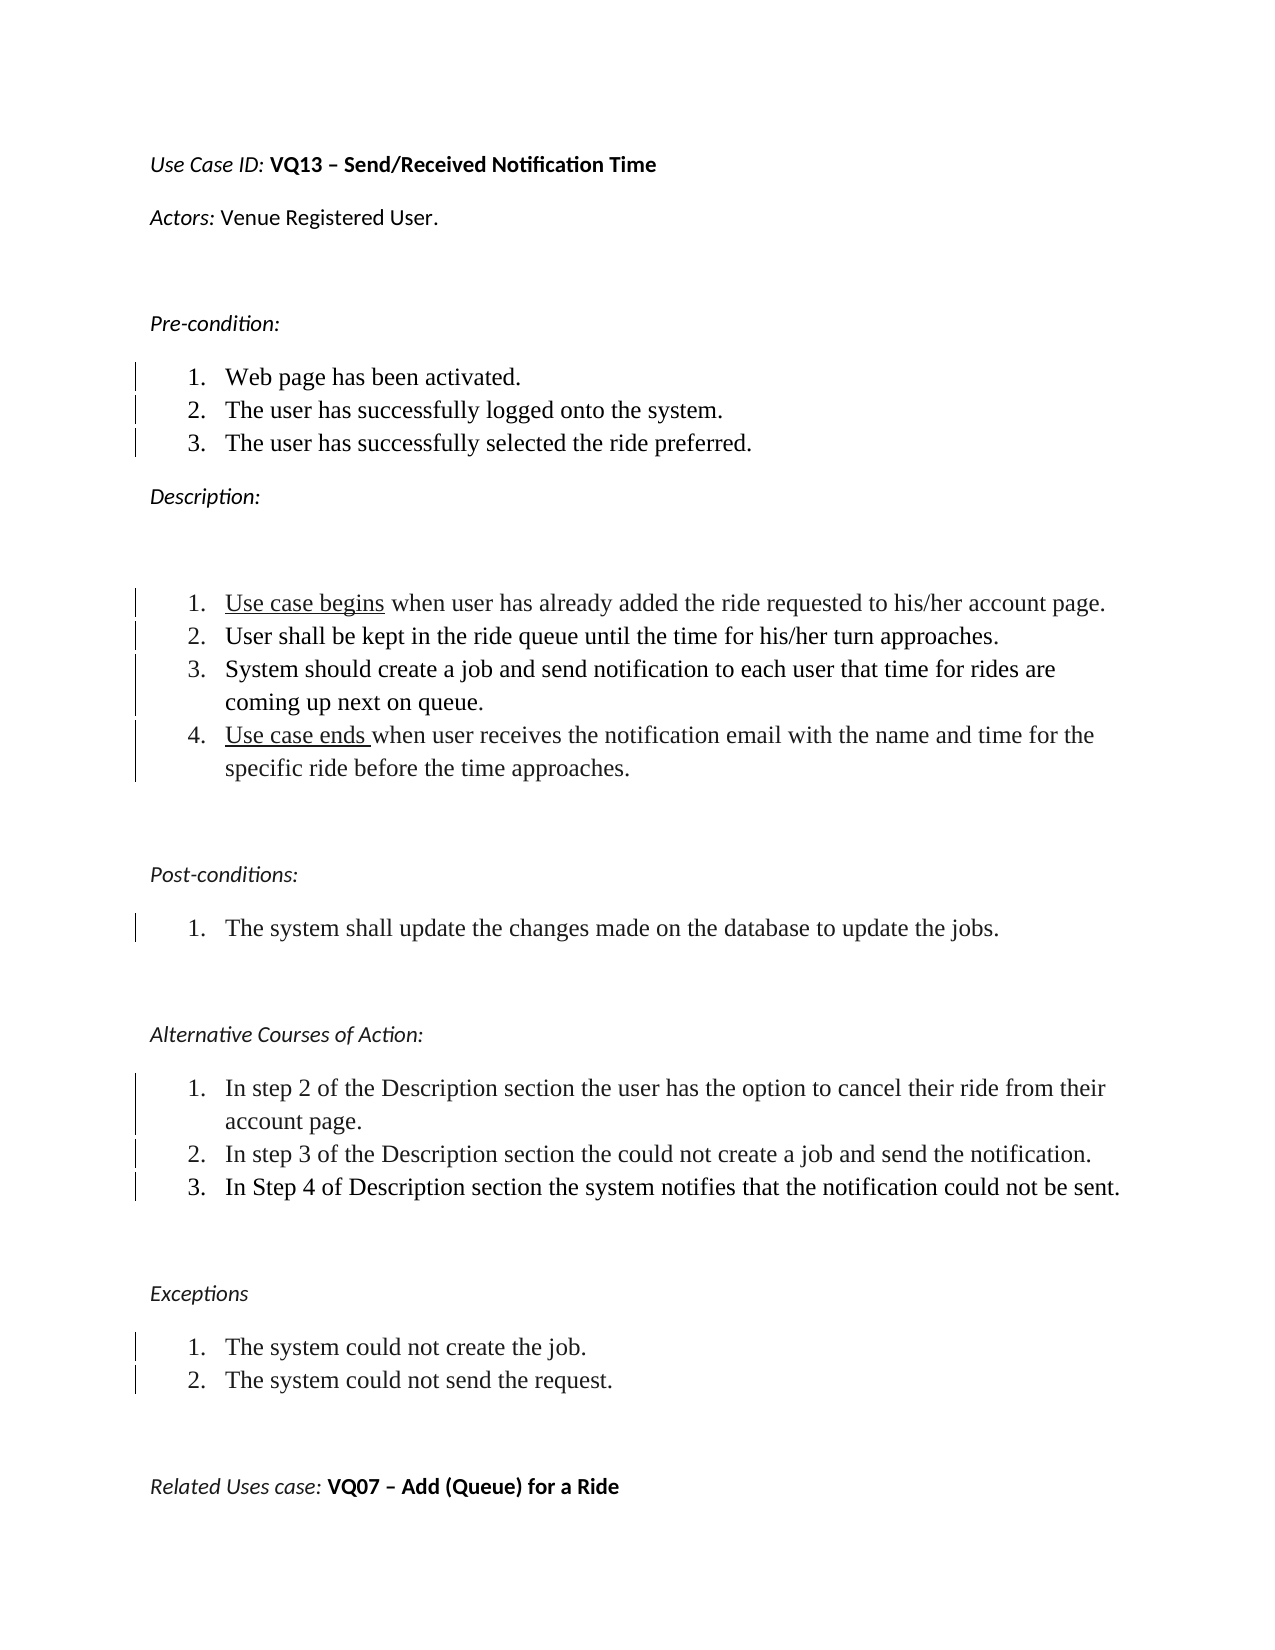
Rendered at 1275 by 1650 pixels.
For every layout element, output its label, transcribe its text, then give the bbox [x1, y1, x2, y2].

list The user has successfully selected the ride preferred. [187, 428, 1125, 457]
list System should create a job and send notification to each user that time for rides are coming up next on queue. [187, 654, 1125, 716]
text Pre-condition: [150, 309, 1125, 337]
text Alternative Courses of Action: [150, 1020, 1125, 1048]
list The user has successfully logged onto the system. [187, 395, 1125, 424]
list User shall be kept in the ride queue until the time for his/her turn approaches. [187, 621, 1125, 650]
list Use case begins when user has already added the ride requested to his/her account page. [187, 588, 1125, 617]
list Use case ends when user receives the notification email with the name and time for the specific ride before the time approaches. [187, 720, 1125, 782]
list The system could not send the request. [187, 1365, 1125, 1394]
list In step 2 of the Description section the user has the option to cancel their ride from their account page. [187, 1073, 1125, 1135]
list The system could not create the job. [187, 1332, 1125, 1361]
list In Step 4 of Description section the system notifies that the notification could not be sent. [187, 1172, 1125, 1201]
list The system shall update the changes made on the database to update the jobs. [187, 913, 1125, 942]
text Actors: Venue Registered User. [150, 203, 1125, 231]
list In step 3 of the Description section the could not create a job and send the notification. [187, 1139, 1125, 1168]
text Description: [150, 482, 1125, 510]
text Related Uses case: VQ07 – Add (Queue) for a Ride [150, 1472, 1125, 1500]
list Web page has been activated. [187, 362, 1125, 391]
text Use Case ID: VQ13 – Send/Received Notification Time [150, 150, 1125, 178]
text Exceptions [150, 1279, 1125, 1307]
text Post-conditions: [150, 860, 1125, 888]
